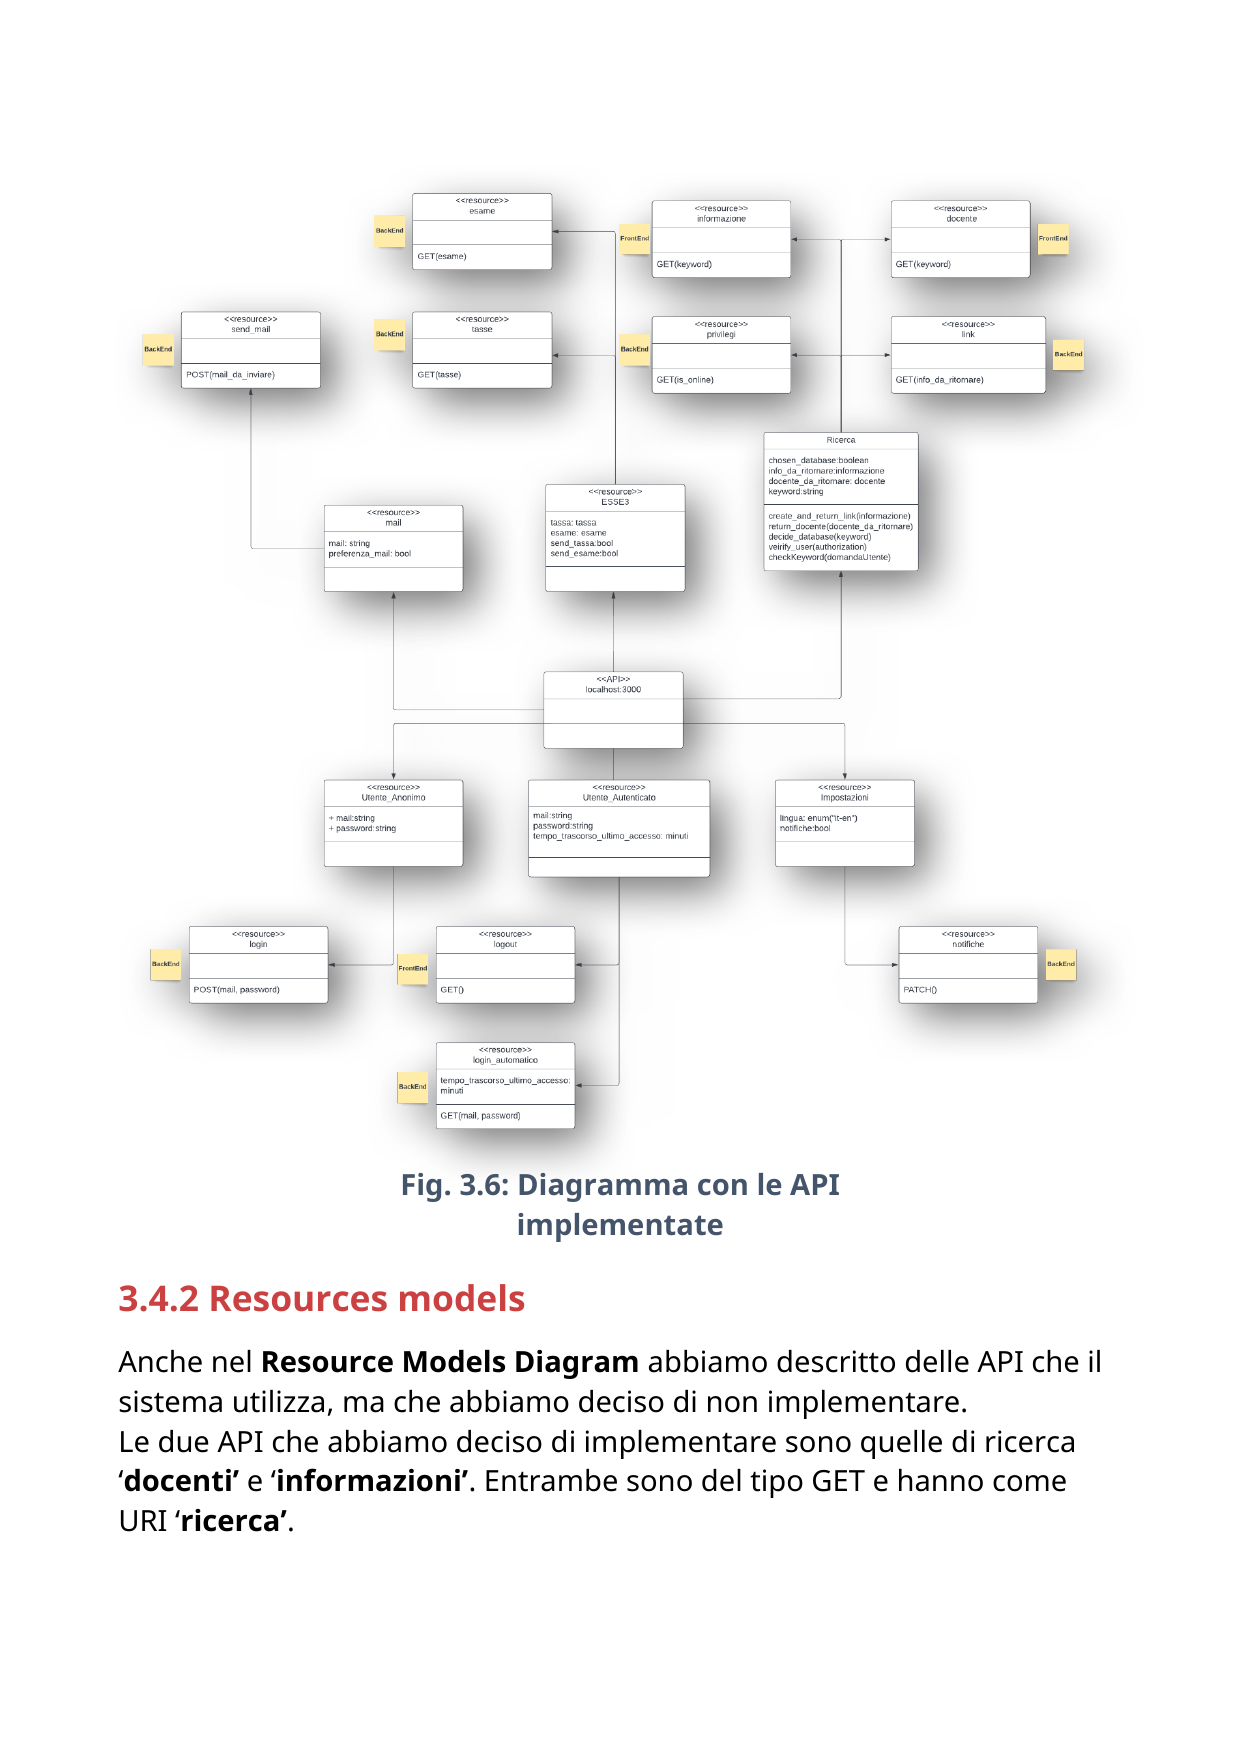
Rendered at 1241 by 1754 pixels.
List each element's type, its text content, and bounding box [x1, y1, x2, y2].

text 3.4.2 Resources models [118, 1273, 1122, 1321]
picture [127, 147, 1132, 1144]
text Le due API che abbiamo deciso di implementare sono quelle di ricerca ‘docenti’ e ‘informazioni’. Entrambe sono del tipo GET e hanno come URI ‘ricerca’. [118, 1421, 1122, 1540]
text Anche nel Resource Models Diagram abbiamo descritto delle API che il sistema utilizza, ma che abbiamo deciso di non implementare. [118, 1342, 1122, 1421]
